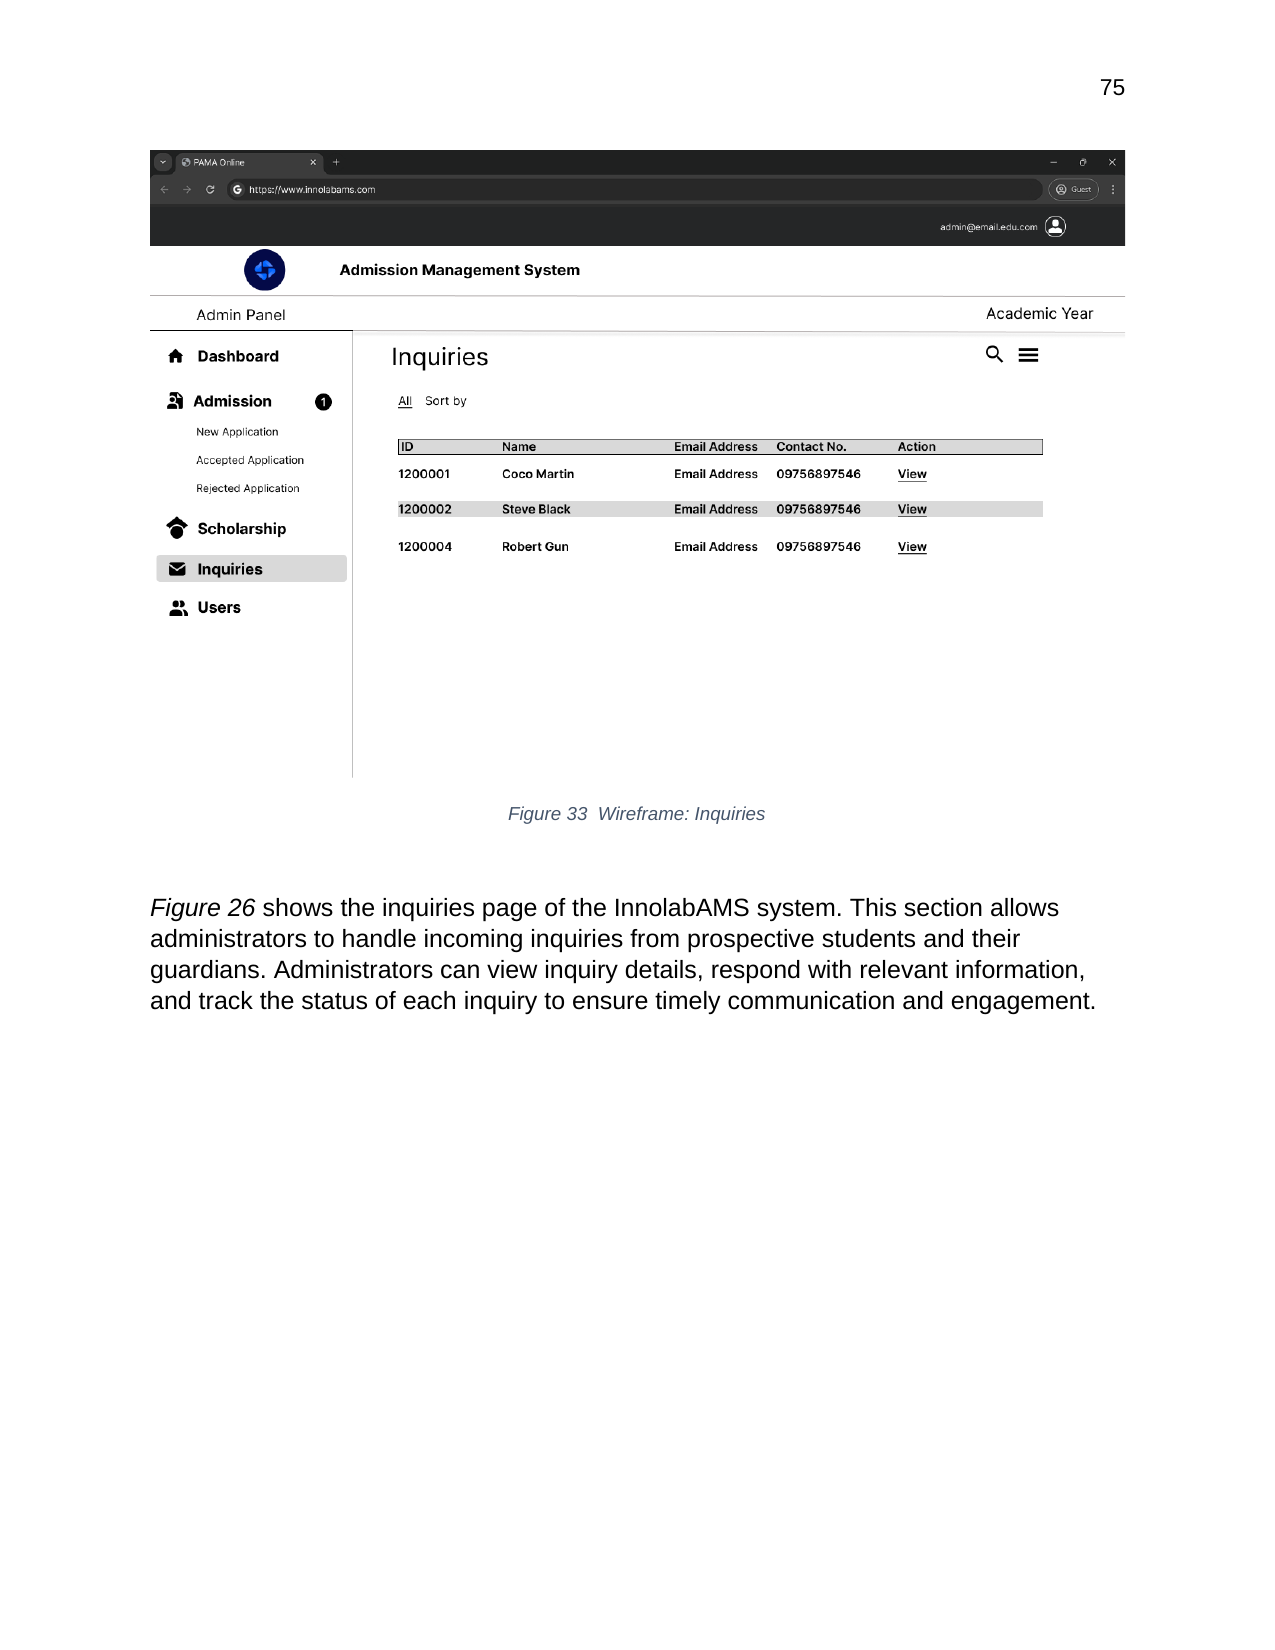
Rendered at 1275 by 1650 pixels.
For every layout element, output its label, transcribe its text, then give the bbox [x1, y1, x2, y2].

picture [150, 150, 1125, 784]
text Figure 33 Wireframe: Inquiries [150, 802, 1125, 824]
text Figure 26 shows the inquiries page of the InnolabAMS system. This section allows administrators to handle incoming inquiries from prospective students and their guardians. Administrators can view inquiry details, respond with relevant information, and track the status of each inquiry to ensure timely communication and engagement. [150, 893, 1125, 1014]
